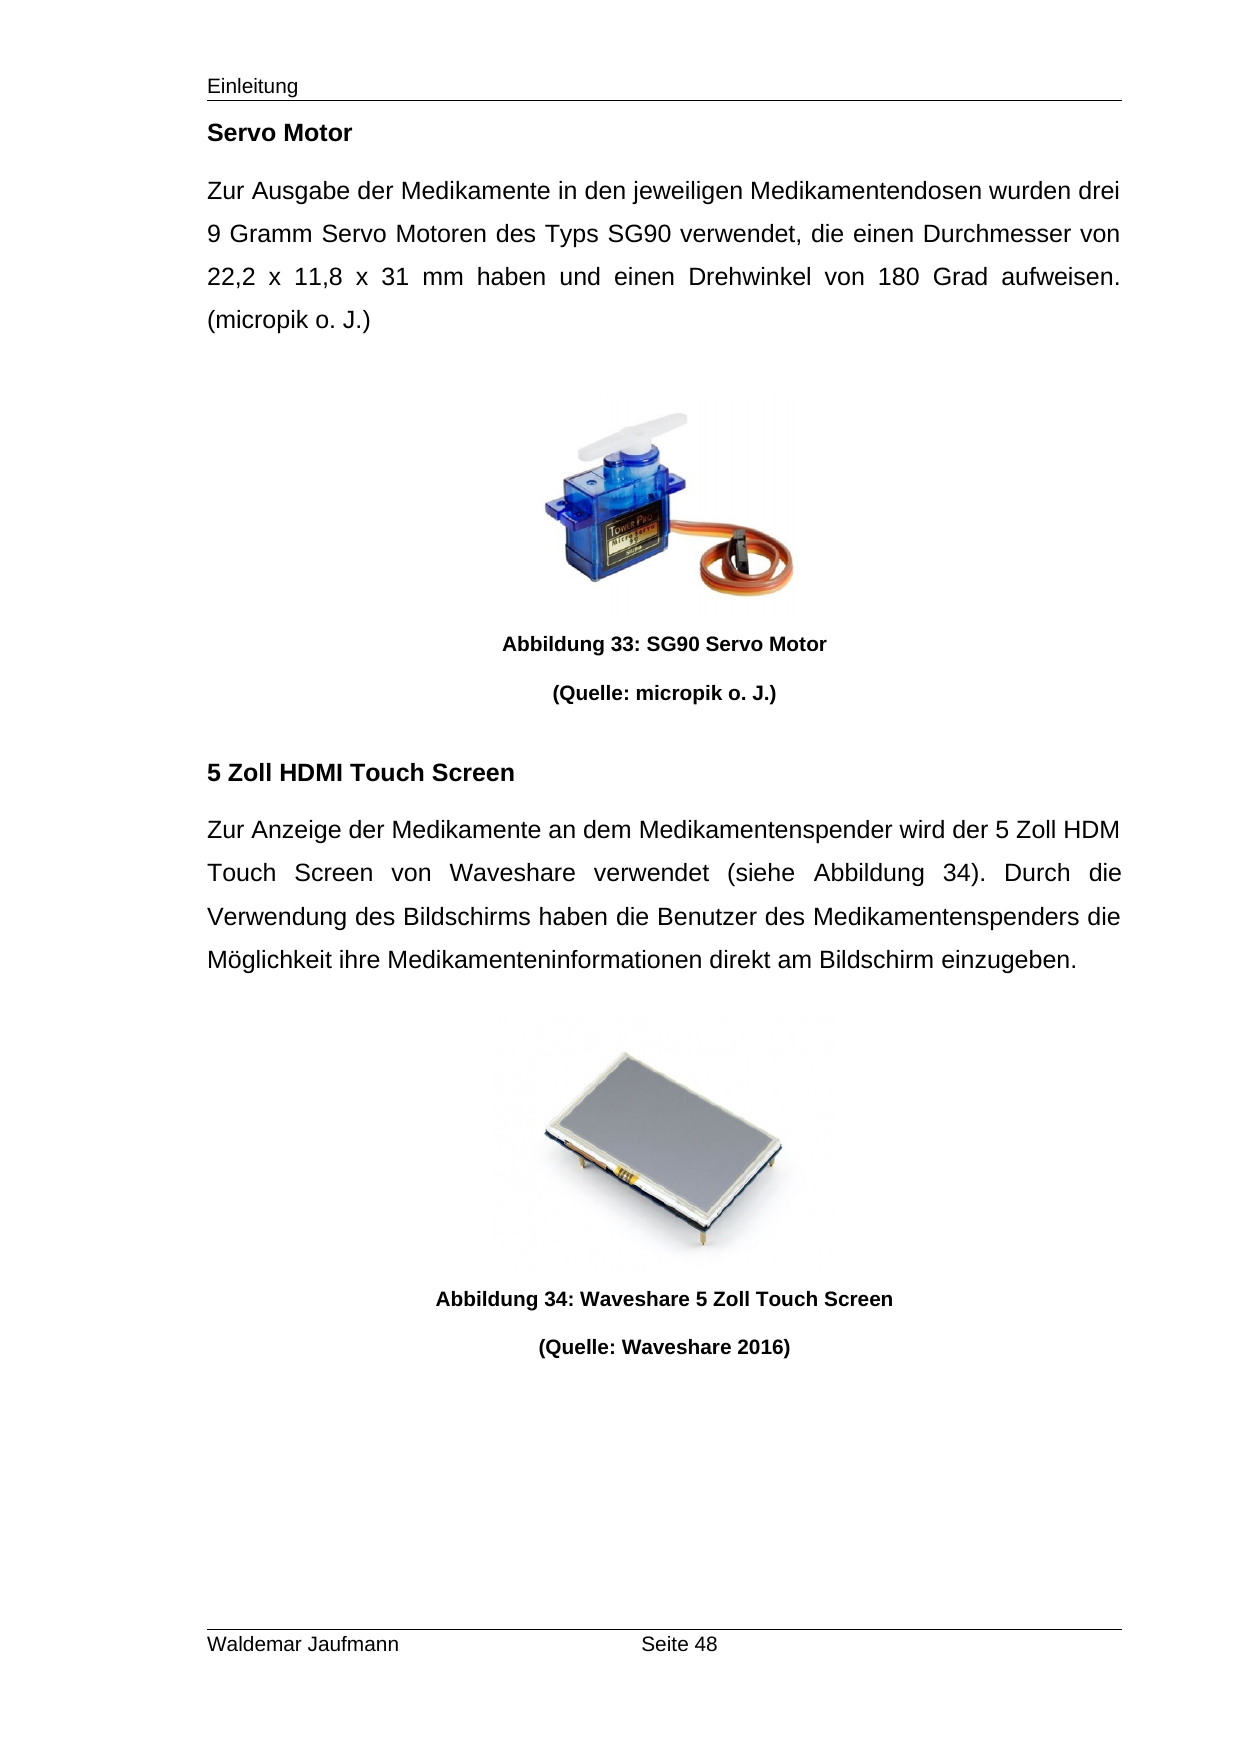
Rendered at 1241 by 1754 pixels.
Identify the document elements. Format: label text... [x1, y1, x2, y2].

text (Quelle: Waveshare 2016) [207, 1335, 1122, 1359]
text (Quelle: micropik o. J.) [207, 681, 1122, 704]
text Zur Ausgabe der Medikamente in den jeweiligen Medikamentendosen wurden drei 9 Gramm Servo Motoren des Typs SG90 verwendet, die einen Durchmesser von 22,2 x 11,8 x 31 mm haben und einen Drehwinkel von 180 Grad aufweisen. (micropik o. J.) [207, 176, 1122, 334]
text Abbildung 33: SG90 Servo Motor [207, 632, 1122, 656]
picture [530, 391, 799, 620]
text Servo Motor [207, 118, 1122, 147]
text 5 Zoll HDMI Touch Screen [207, 758, 1122, 786]
text Zur Anzeige der Medikamente an dem Medikamentenspender wird der 5 Zoll HDM Touch Screen von Waveshare verwendet (siehe Abbildung 34). Durch die Verwendung des Bildschirms haben die Benutzer des Medikamentenspenders die Möglichkeit ihre Medikamenteninformationen direkt am Bildschirm einzugeben. [207, 815, 1122, 973]
text Abbildung 34: Waveshare 5 Zoll Touch Screen [207, 1287, 1122, 1311]
picture [492, 1016, 837, 1274]
